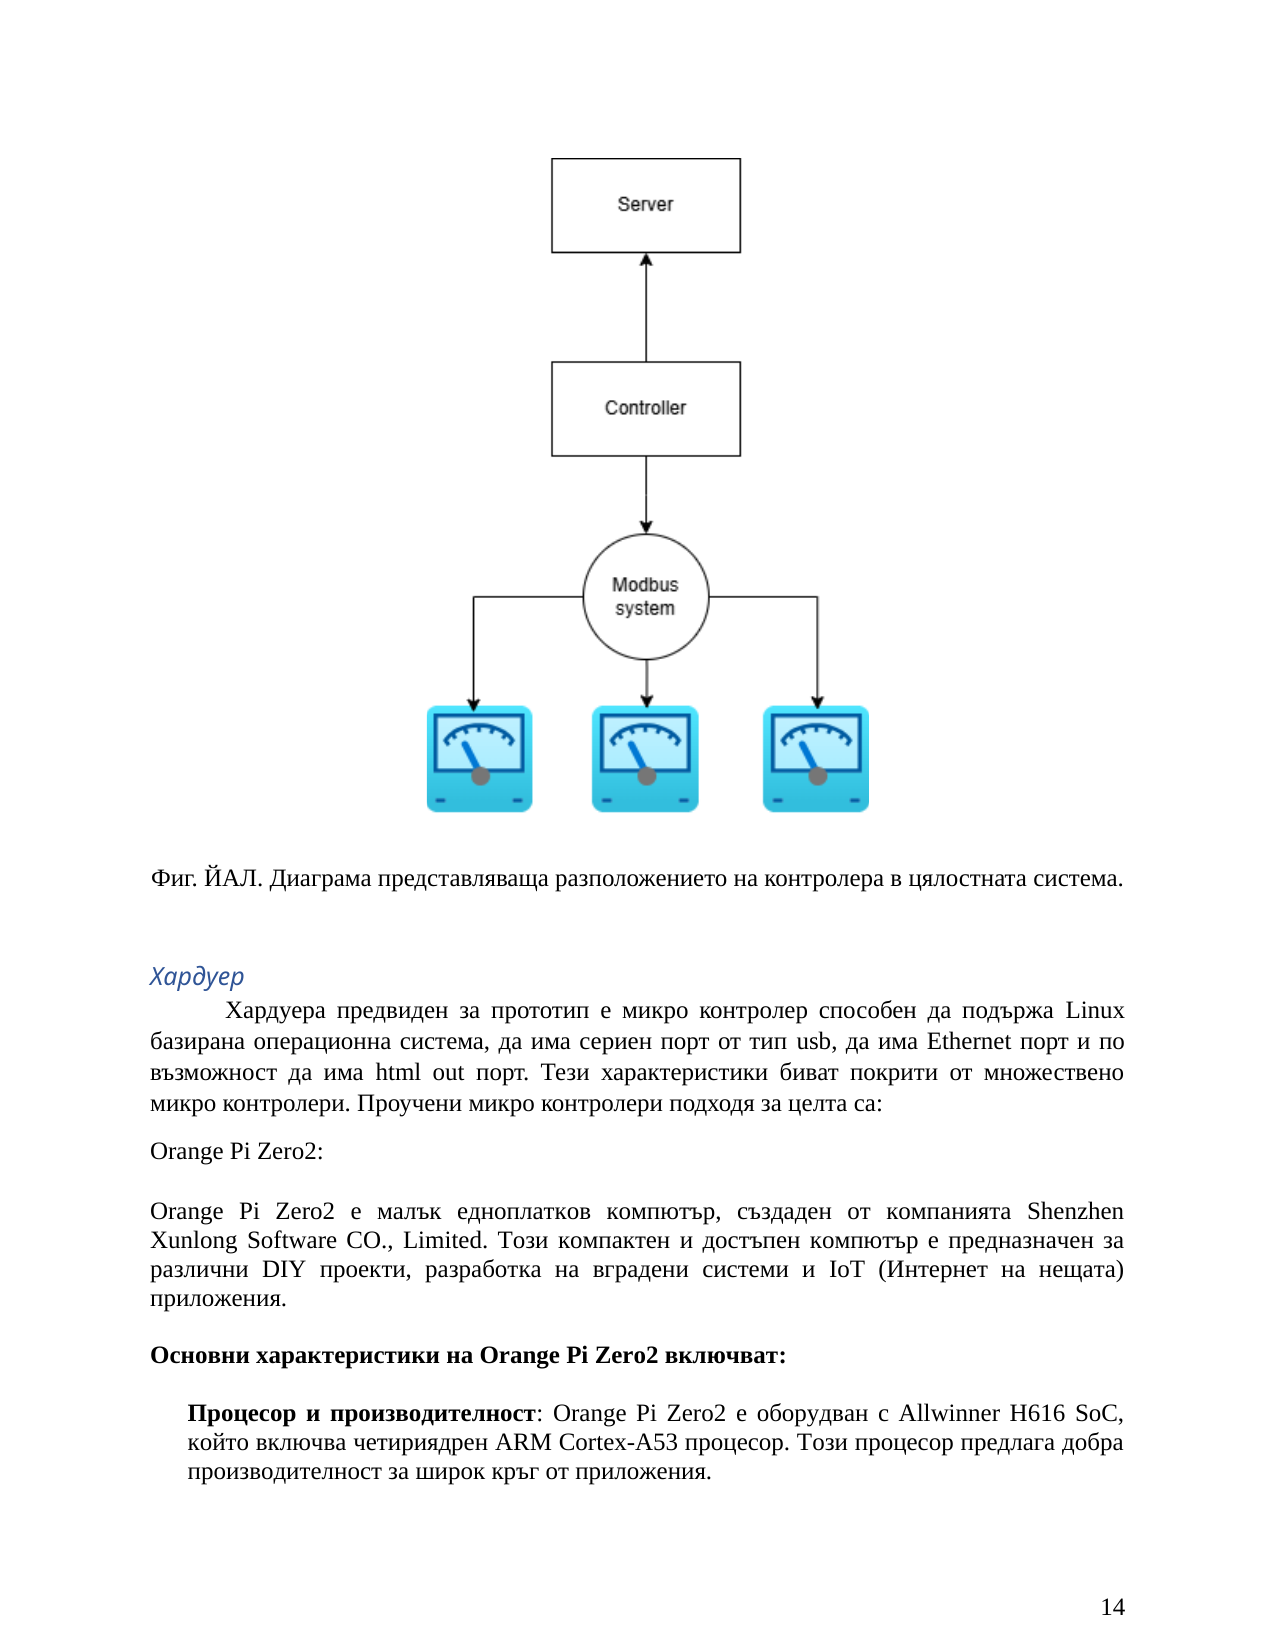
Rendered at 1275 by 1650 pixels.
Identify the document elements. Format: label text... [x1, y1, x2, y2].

text Процесор и производителност: Orange Pi Zero2 е оборудван с Allwinner H616 SoC, който включва четириядрен ARM Cortex-A53 процесор. Този процесор предлага добра производителност за широк кръг от приложения. [187, 1398, 1125, 1485]
subtitle Хардуер [150, 958, 1125, 993]
text Хардуера предвиден за прототип е микро контролер способен да подържа Linux базирана операционна система, да има сериен порт от тип usb, да има Ethernet порт и по възможност да има html out порт. Тези характеристики биват покрити от множествено микро контролери. Проучени микро контролери подходя за целта са: [150, 995, 1125, 1117]
picture [426, 158, 869, 814]
text Orange Pi Zero2 е малък едноплатков компютър, създаден от компанията Shenzhen Xunlong Software CO., Limited. Този компактен и достъпен компютър е предназначен за различни DIY проекти, разработка на вградени системи и IoT (Интернет на нещата) приложения. [150, 1196, 1125, 1311]
text Фиг. ЙАЛ. Диаграма представляваща разположението на контролера в цялостната система. [150, 863, 1125, 892]
text Orange Pi Zero2: [150, 1136, 1125, 1165]
text Основни характеристики на Orange Pi Zero2 включват: [150, 1341, 1125, 1369]
